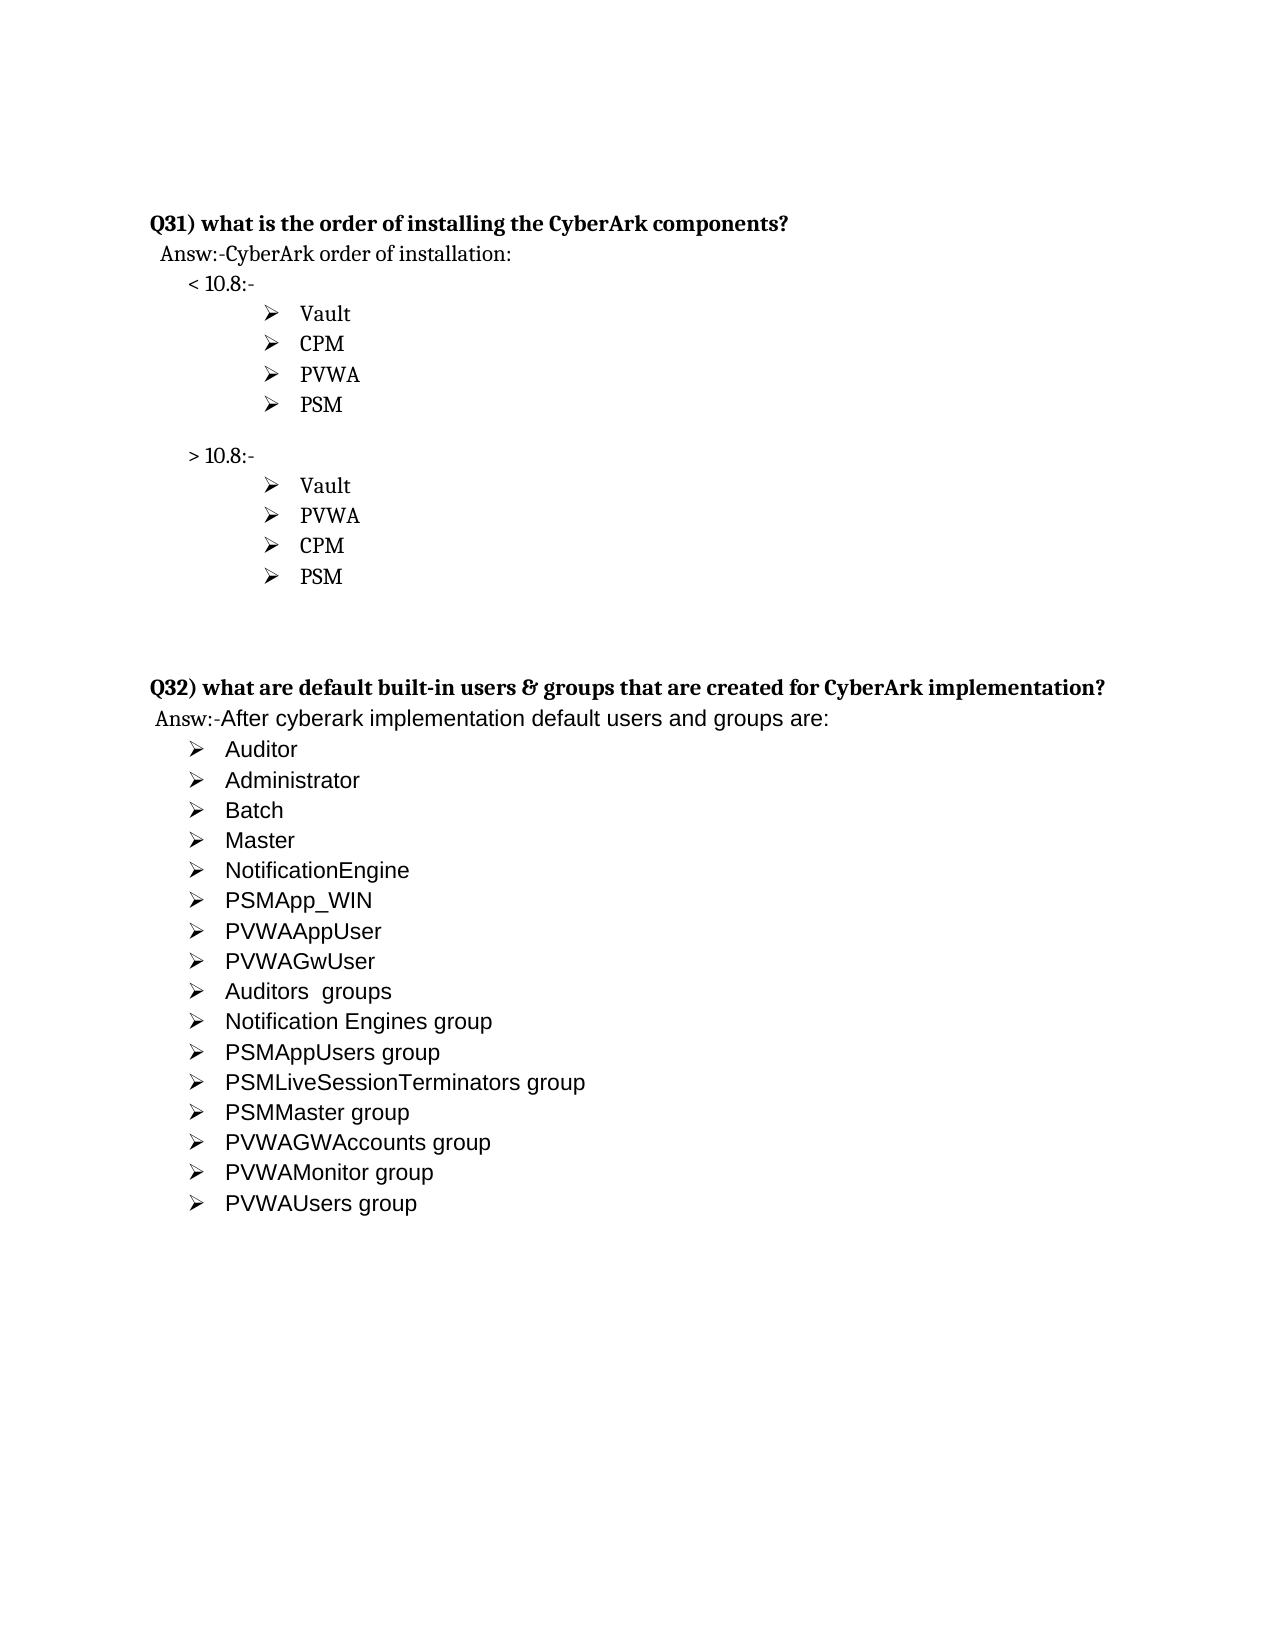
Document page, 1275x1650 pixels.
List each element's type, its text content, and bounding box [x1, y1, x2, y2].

list Batch [187, 797, 1125, 823]
list Administrator [187, 767, 1125, 793]
list PVWA [225, 361, 1125, 388]
list Vault [225, 301, 1125, 327]
list CPM [225, 533, 1125, 560]
list PSMAppUsers group [187, 1038, 1125, 1065]
text Answ:-After cyberark implementation default users and groups are: [150, 705, 1125, 732]
list PVWAUsers group [187, 1189, 1125, 1216]
text Answ:-CyberArk order of installation: [150, 241, 1125, 267]
list Auditors groups [187, 978, 1125, 1004]
list Vault [225, 473, 1125, 499]
list PSMApp_WIN [187, 887, 1125, 914]
list PSM [225, 392, 1125, 418]
list NotificationEngine [187, 857, 1125, 884]
list CPM [225, 331, 1125, 358]
list PVWAGWAccounts group [187, 1129, 1125, 1156]
text > 10.8:- [150, 443, 1125, 469]
list Notification Engines group [187, 1008, 1125, 1035]
text < 10.8:- [150, 271, 1125, 297]
list PSMMaster group [187, 1099, 1125, 1125]
list PVWAGwUser [187, 948, 1125, 974]
list Master [187, 827, 1125, 853]
text Q32) what are default built-in users & groups that are created for CyberArk implementation? [150, 675, 1125, 701]
list PSMLiveSessionTerminators group [187, 1069, 1125, 1095]
list PVWAAppUser [187, 918, 1125, 944]
list PVWA [225, 503, 1125, 529]
list Auditor [187, 736, 1125, 763]
text Q31) what is the order of installing the CyberArk components? [150, 210, 1125, 237]
list PVWAMonitor group [187, 1159, 1125, 1186]
list PSM [225, 563, 1125, 590]
